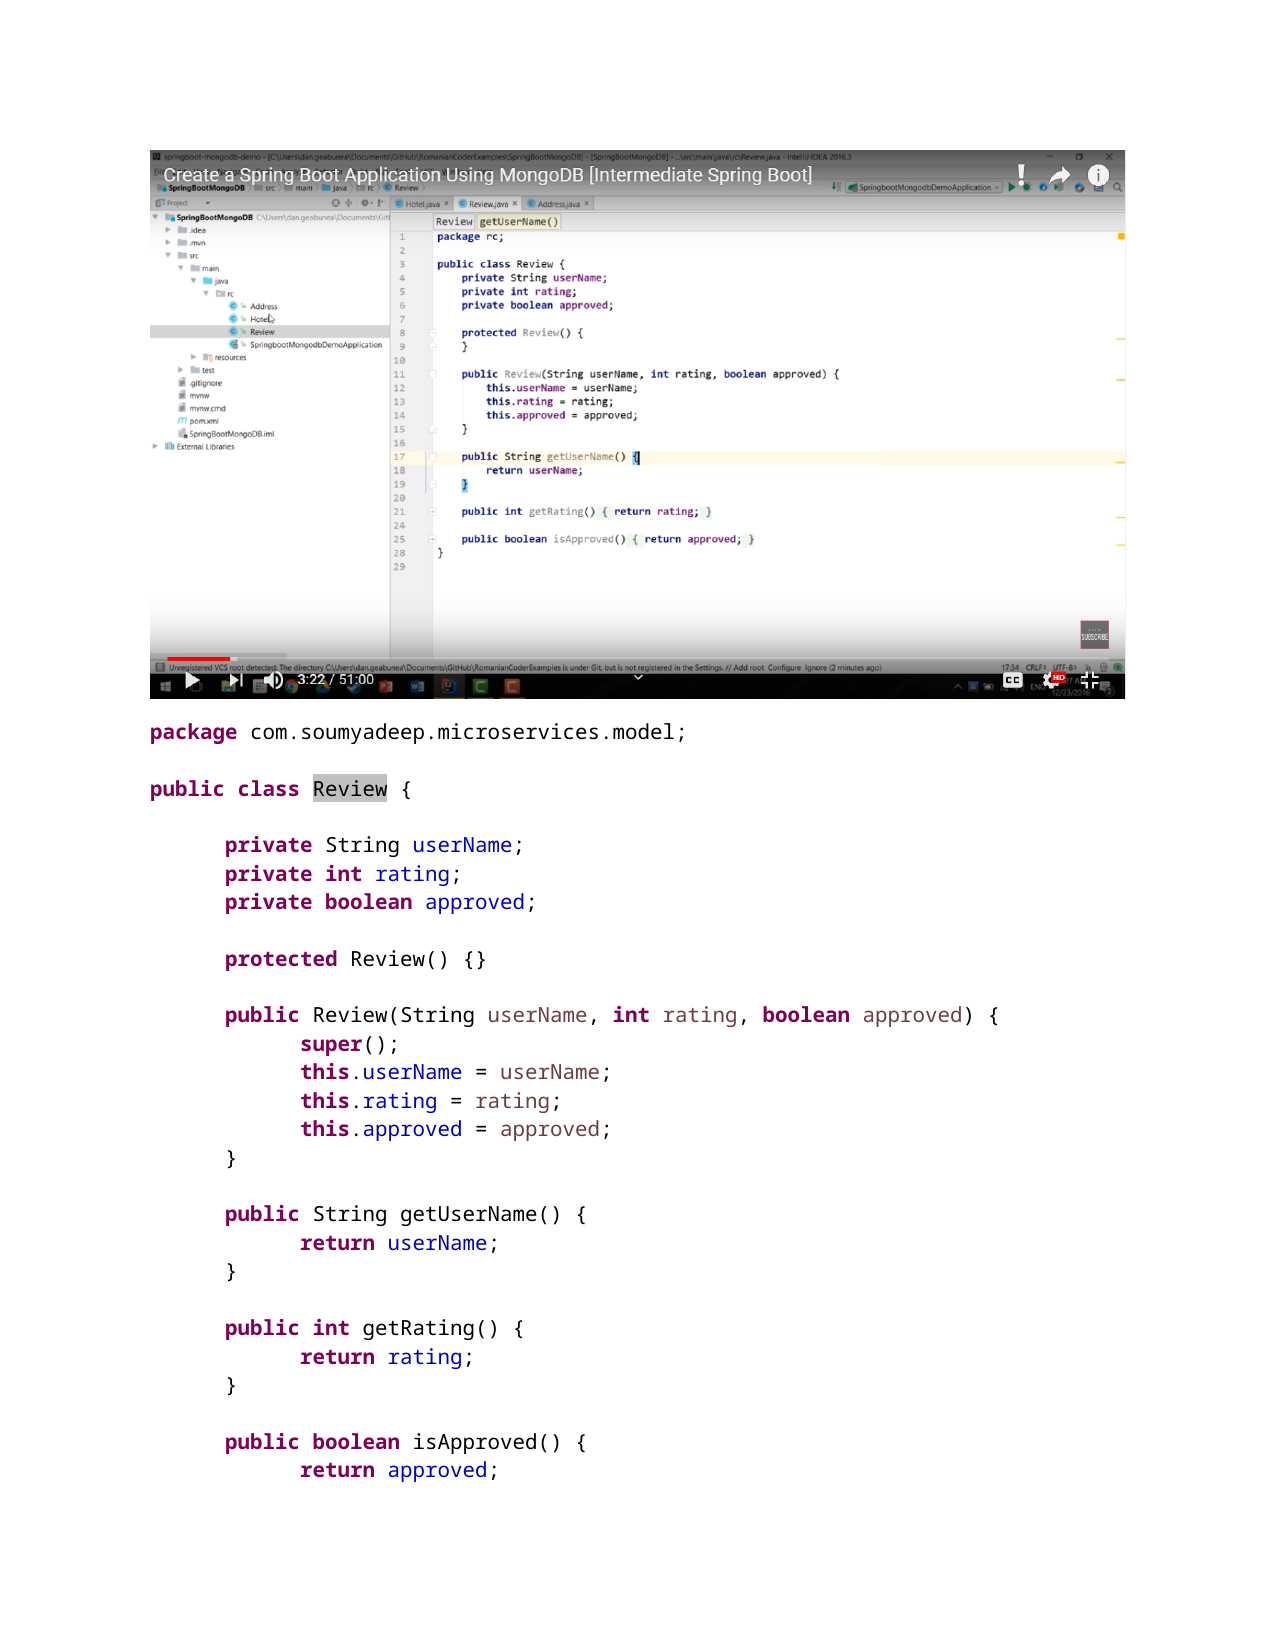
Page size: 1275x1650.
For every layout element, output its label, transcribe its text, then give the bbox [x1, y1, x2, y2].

text this.userName = userName; [150, 1057, 1125, 1086]
text public boolean isApproved() { [150, 1427, 1125, 1456]
text public class Review { [387, 774, 1125, 802]
text public class Review { [150, 774, 313, 802]
text protected Review() {} [150, 944, 1125, 972]
text return rating; [150, 1342, 1125, 1370]
text public Review(String userName, int rating, boolean approved) { [150, 1001, 1125, 1029]
text } [150, 1370, 1125, 1399]
text return userName; [150, 1228, 1125, 1256]
text private String userName; [150, 830, 1125, 859]
text super(); [150, 1029, 1125, 1057]
text private boolean approved; [150, 887, 1125, 916]
text this.approved = approved; [150, 1114, 1125, 1143]
text private int rating; [150, 859, 1125, 887]
picture [150, 150, 1125, 699]
text public int getRating() { [150, 1313, 1125, 1342]
text package com.soumyadeep.microservices.model; [150, 717, 1125, 745]
text } [150, 1256, 1125, 1285]
text } [150, 1143, 1125, 1171]
text return approved; [150, 1456, 1125, 1484]
text this.rating = rating; [150, 1086, 1125, 1114]
text public String getUserName() { [150, 1199, 1125, 1228]
